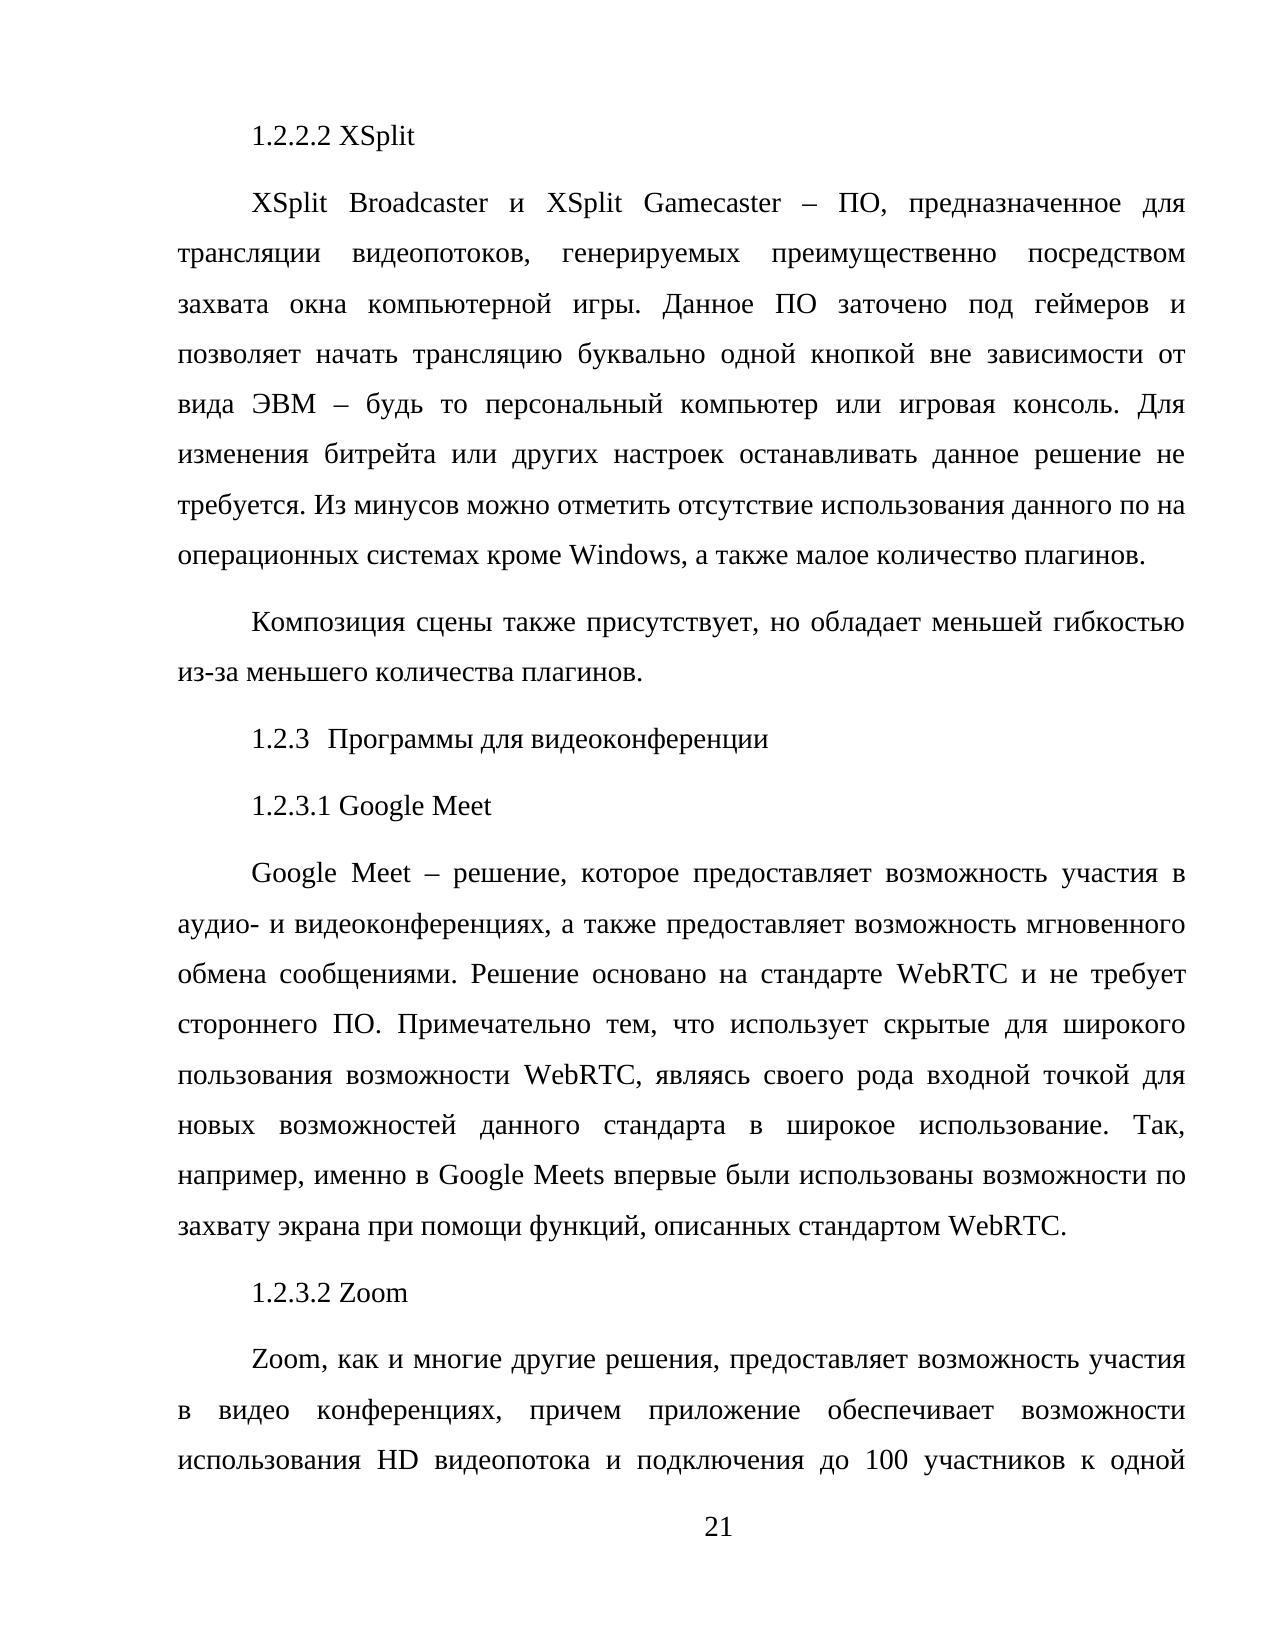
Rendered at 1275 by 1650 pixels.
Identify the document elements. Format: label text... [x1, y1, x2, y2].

text 1.2.3.1 Google Meet [177, 788, 1186, 822]
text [177, 1342, 1186, 1476]
text 1.2.3.2 Zoom [177, 1275, 1186, 1308]
text XSplit Broadcaster и XSplit Gamecaster – ПО, предназначенное для трансляции видеопотоков, генерируемых преимущественно посредством захвата окна компьютерной игры. Данное ПО заточено под геймеров и позволяет начать трансляцию буквально одной кнопкой вне зависимости от вида ЭВМ – будь то персональный компьютер или игровая консоль. Для изменения битрейта или других настроек останавливать данное решение не требуется. Из минусов можно отметить отсутствие использования данного по на операционных системах кроме Windows, а также малое количество плагинов. [177, 185, 1186, 571]
text 1.2.3 Программы для видеоконференции [177, 722, 1186, 755]
text Google Meet – решение, которое предоставляет возможность участия в аудио- и видеоконференциях, а также предоставляет возможность мгновенного обмена сообщениями. Решение основано на стандарте WebRTC и не требует стороннего ПО. Примечательно тем, что использует скрытые для широкого пользования возможности WebRTC, являясь своего рода входной точкой для новых возможностей данного стандарта в широкое использование. Так, например, именно в Google Meets впервые были использованы возможности по захвату экрана при помощи функций, описанных стандартом WebRTC. [177, 856, 1186, 1241]
text Композиция сцены также присутствует, но обладает меньшей гибкостью из-за меньшего количества плагинов. [177, 604, 1186, 688]
text 1.2.2.2 XSplit [177, 118, 1186, 152]
